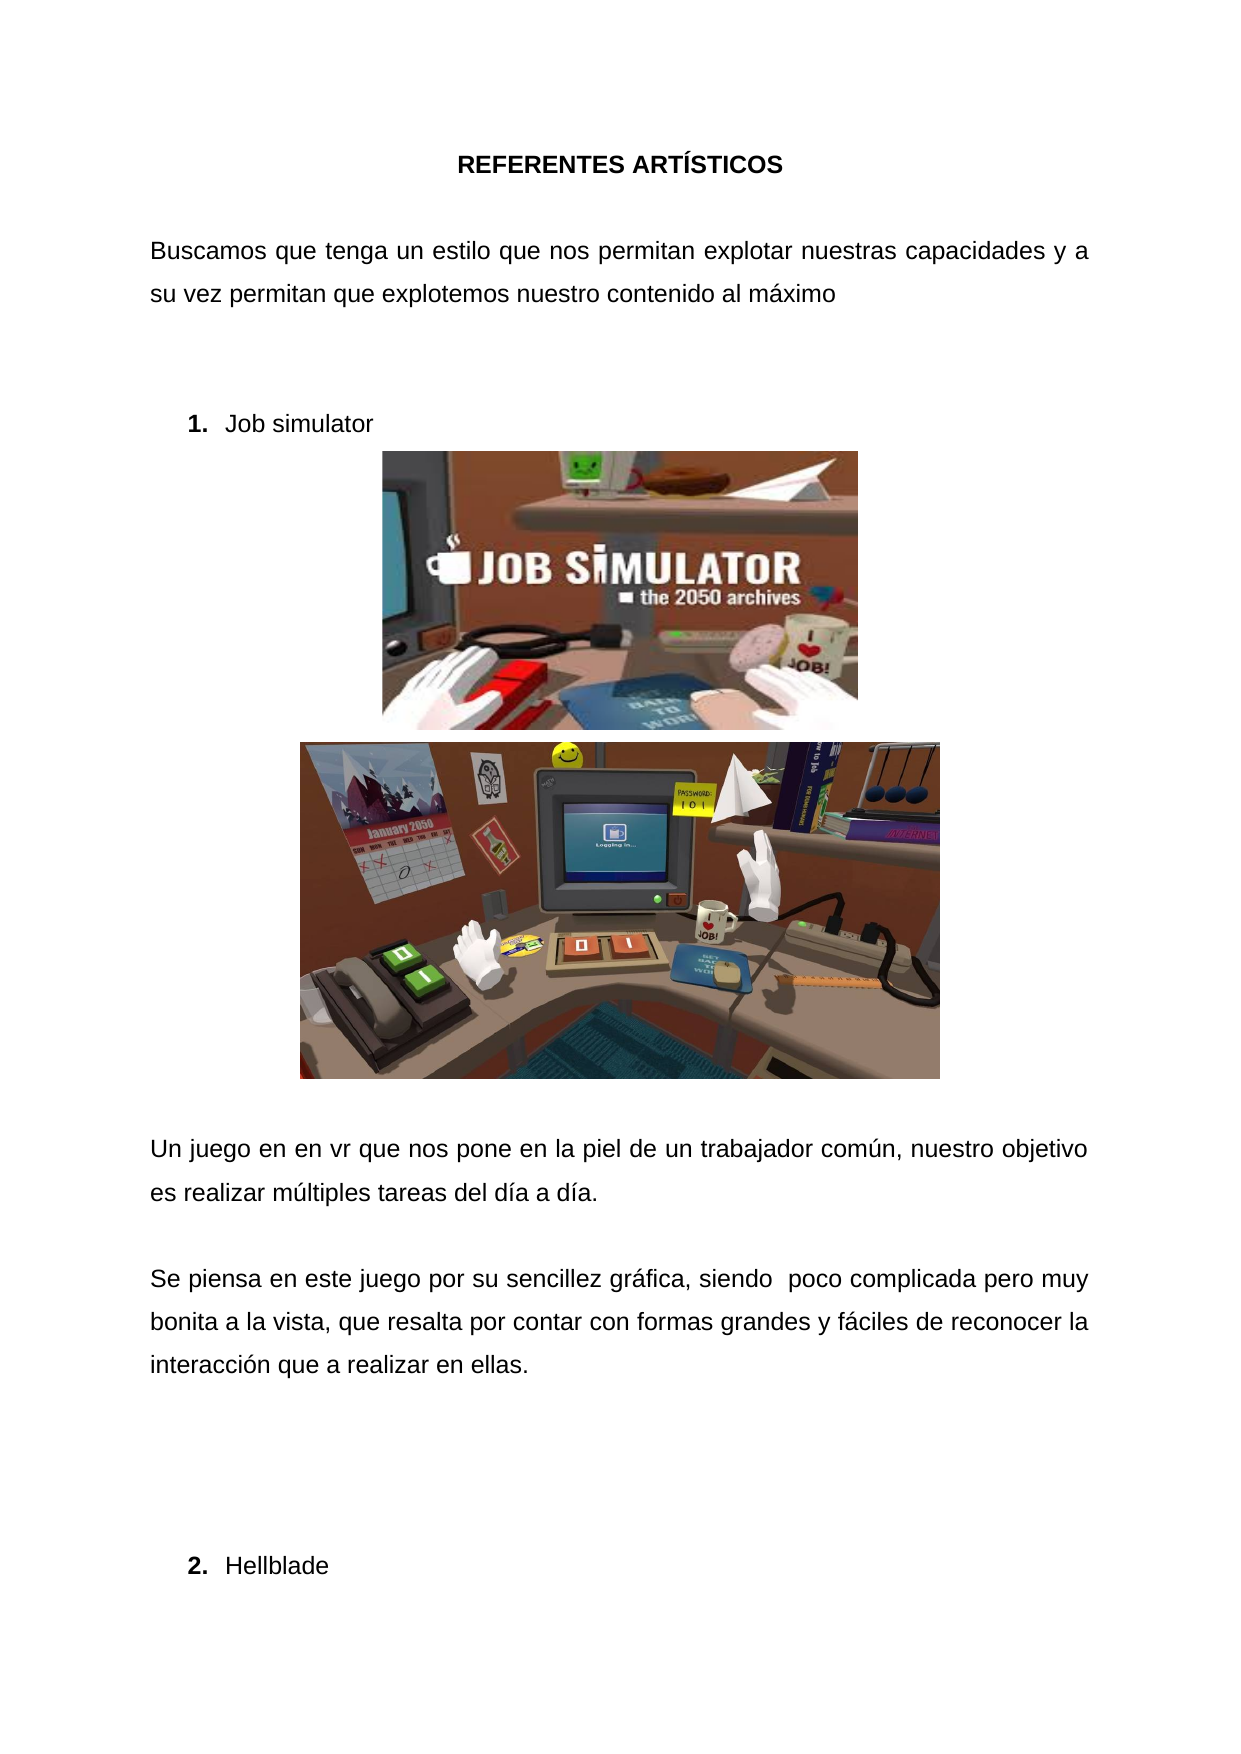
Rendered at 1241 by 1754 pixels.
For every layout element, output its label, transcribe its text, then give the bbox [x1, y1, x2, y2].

text Buscamos que tenga un estilo que nos permitan explotar nuestras capacidades y a su vez permitan que explotemos nuestro contenido al máximo [150, 236, 1090, 308]
picture [382, 451, 858, 730]
text Se piensa en este juego por su sencillez gráfica, siendo poco complicada pero muy bonita a la vista, que resalta por contar con formas grandes y fáciles de reconocer la interacción que a realizar en ellas. [150, 1264, 1090, 1379]
text Un juego en en vr que nos pone en la piel de un trabajador común, nuestro objetivo es realizar múltiples tareas del día a día. [150, 1134, 1090, 1206]
list Job simulator [187, 409, 1090, 437]
list Hellblade [187, 1551, 1090, 1580]
text REFERENTES ARTÍSTICOS [150, 150, 1090, 179]
picture [300, 742, 940, 1079]
